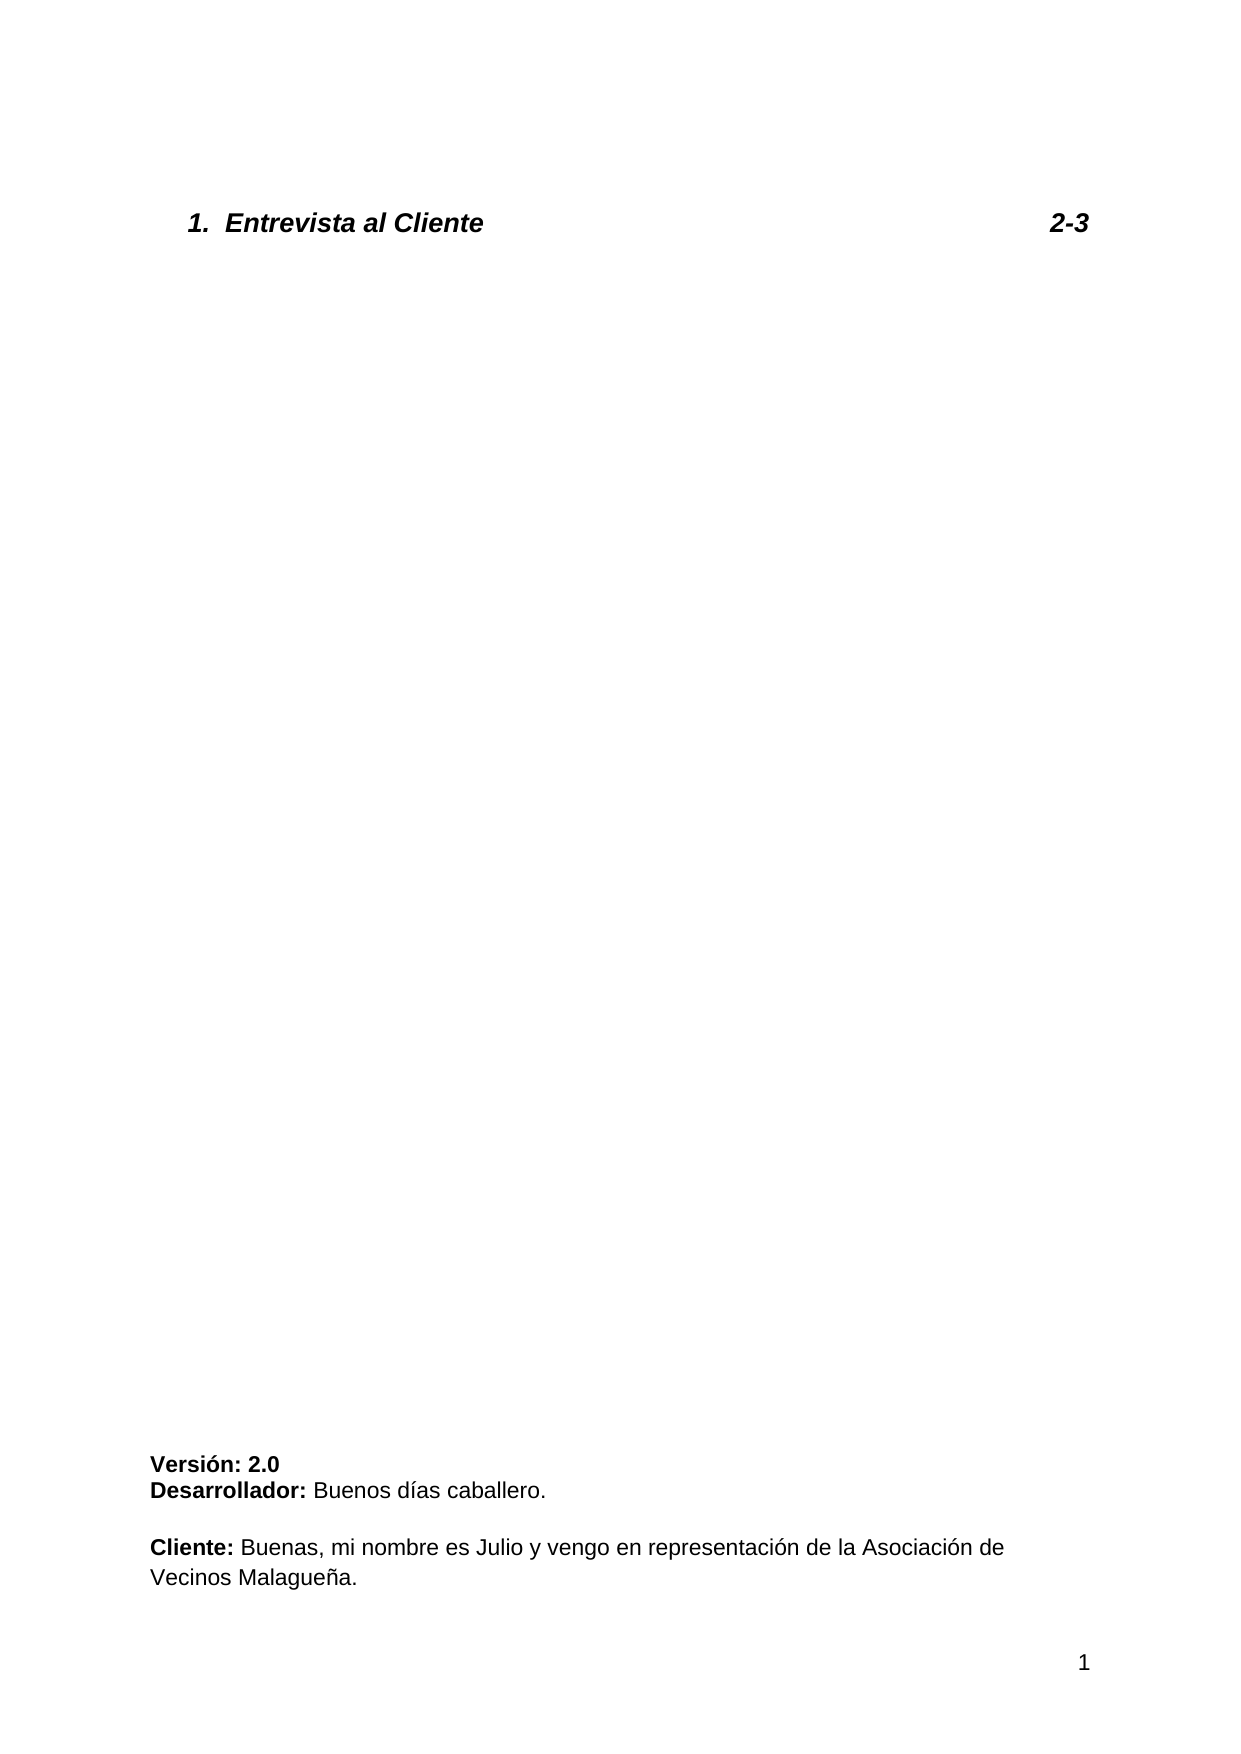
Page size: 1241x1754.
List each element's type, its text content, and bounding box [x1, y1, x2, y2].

text Desarrollador: Buenos días caballero. [150, 1477, 1090, 1504]
text Cliente: Buenas, mi nombre es Julio y vengo en representación de la Asociación de Vecinos Malagueña. [150, 1534, 1090, 1590]
list Entrevista al Cliente 2-3 [187, 207, 1090, 239]
text Versión: 2.0 [150, 1451, 1090, 1477]
